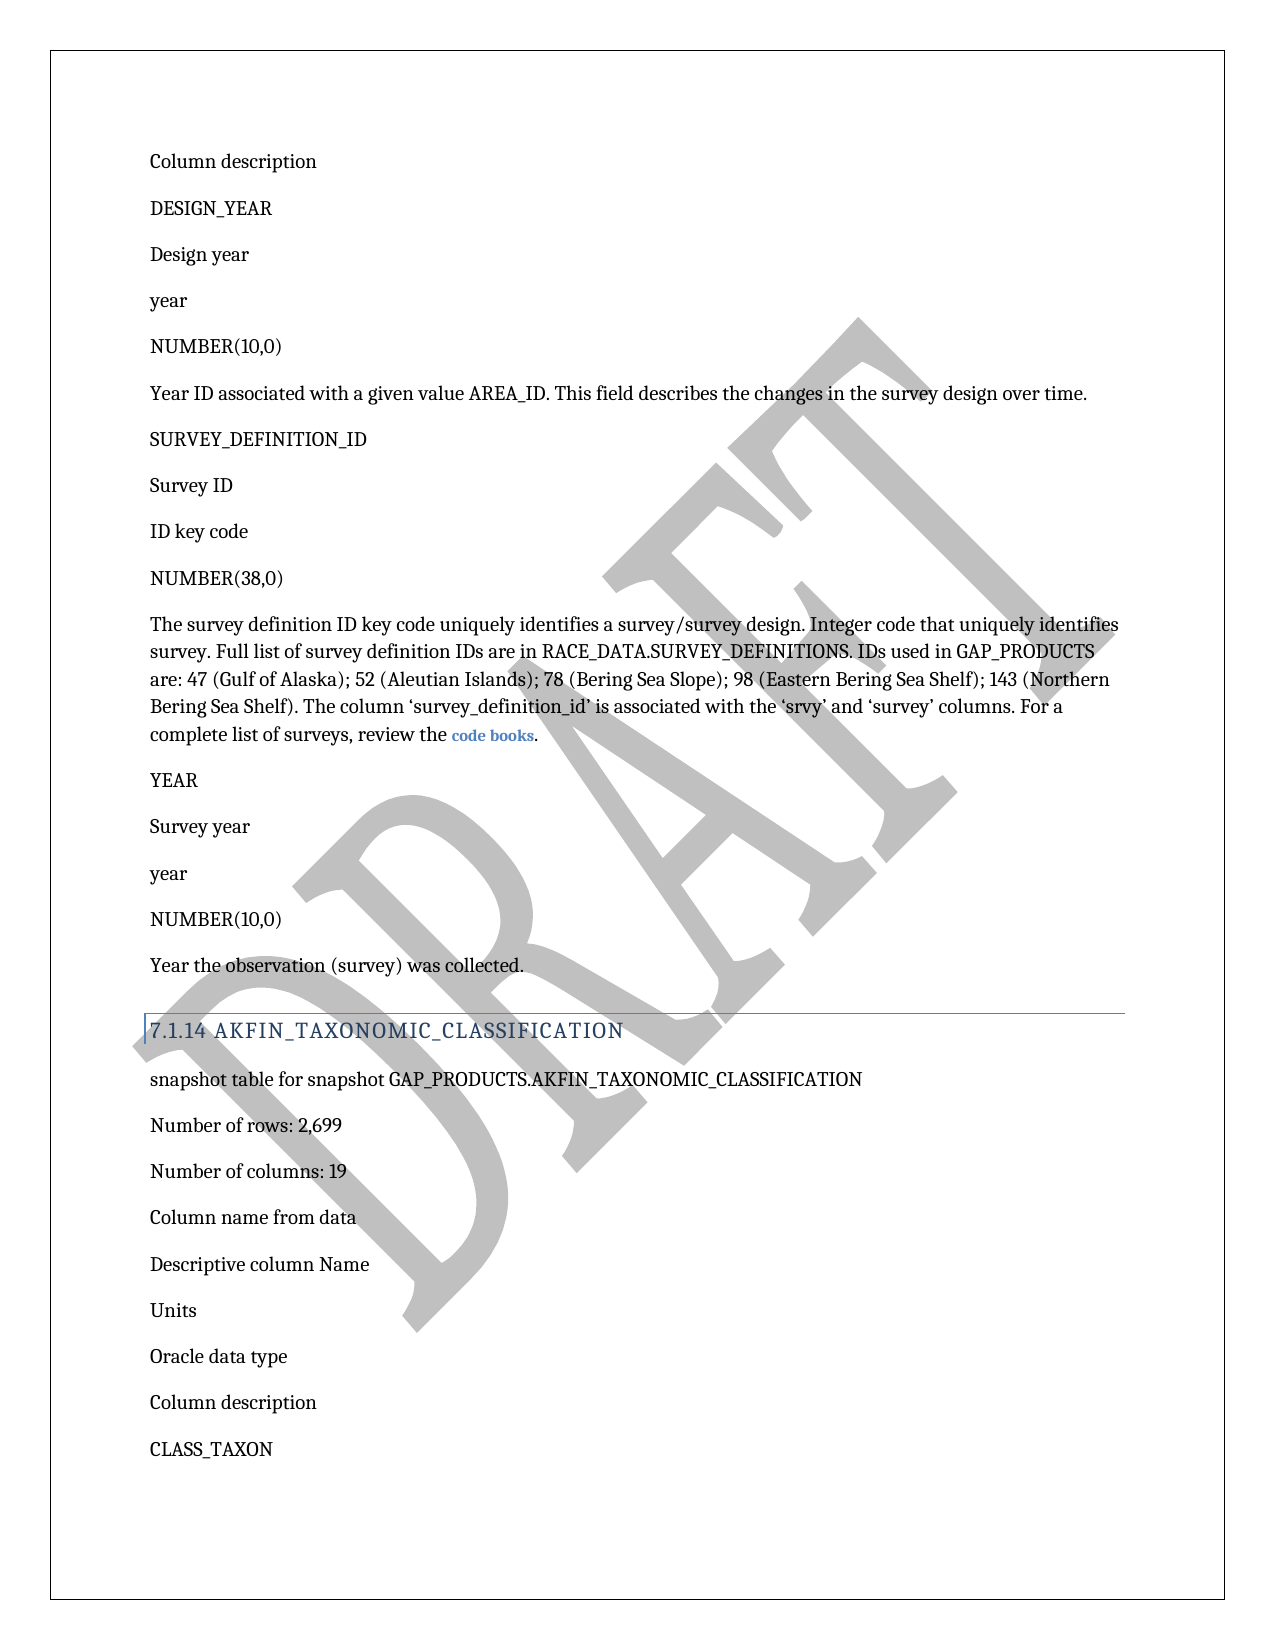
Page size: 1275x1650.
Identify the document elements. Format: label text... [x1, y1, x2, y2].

text NUMBER(10,0) [150, 335, 1125, 359]
text Descriptive column Name [150, 1252, 1125, 1276]
text Survey year [150, 815, 1125, 839]
text Column description [150, 150, 1125, 174]
text NUMBER(38,0) [150, 566, 1125, 590]
text DESIGN_YEAR [150, 196, 1125, 220]
text CLASS_TAXON [150, 1437, 1125, 1461]
text Number of columns: 19 [150, 1160, 1125, 1184]
text YEAR [150, 769, 1125, 793]
text Units [150, 1298, 1125, 1322]
text Number of rows: 2,699 [150, 1113, 1125, 1137]
text SURVEY_DEFINITION_ID [150, 427, 1125, 451]
text Year the observation (survey) was collected. [150, 954, 1125, 978]
text snapshot table for snapshot GAP_PRODUCTS.AKFIN_TAXONOMIC_CLASSIFICATION [150, 1067, 1125, 1091]
text year [150, 289, 1125, 313]
subtitle 7.1.14 AKFIN_TAXONOMIC_CLASSIFICATION [146, 1014, 1125, 1044]
text Design year [150, 242, 1125, 266]
text The survey definition ID key code uniquely identifies a survey/survey design. Integer code that uniquely identifies survey. Full list of survey definition IDs are in RACE_DATA.SURVEY_DEFINITIONS. IDs used in GAP_PRODUCTS are: 47 (Gulf of Alaska); 52 (Aleutian Islands); 78 (Bering Sea Slope); 98 (Eastern Bering Sea Shelf); 143 (Northern Bering Sea Shelf). The column ‘survey_definition_id’ is associated with the ‘srvy’ and ‘survey’ columns. For a complete list of surveys, review the code books. [150, 612, 1125, 746]
text ID key code [150, 520, 1125, 544]
text Column name from data [150, 1206, 1125, 1230]
text Oracle data type [150, 1345, 1125, 1369]
text Year ID associated with a given value AREA_ID. This field describes the changes in the survey design over time. [150, 381, 1125, 405]
text NUMBER(10,0) [150, 907, 1125, 931]
text year [150, 861, 1125, 885]
text Survey ID [150, 474, 1125, 498]
text Column description [150, 1391, 1125, 1415]
